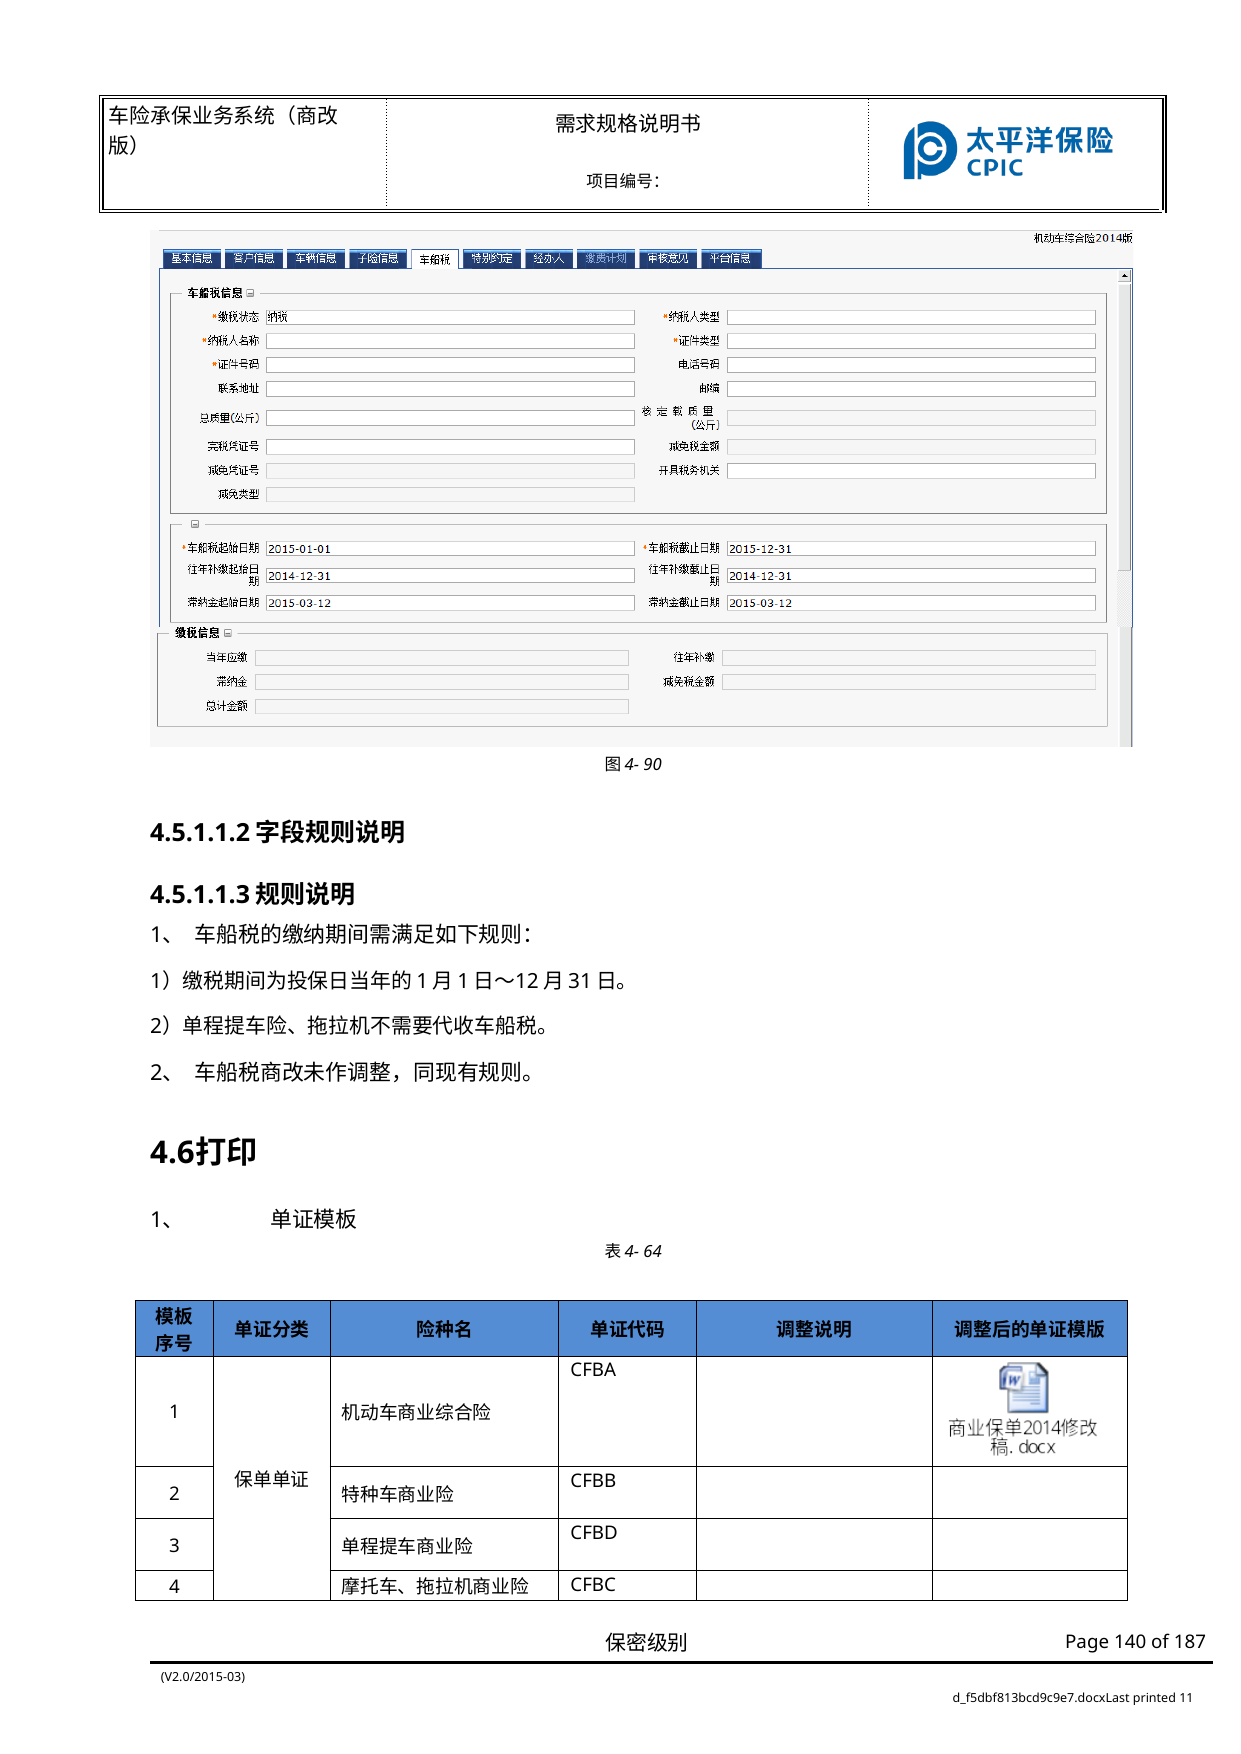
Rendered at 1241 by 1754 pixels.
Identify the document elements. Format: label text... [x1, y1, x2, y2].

subtitle 字段规则说明 [150, 813, 1116, 849]
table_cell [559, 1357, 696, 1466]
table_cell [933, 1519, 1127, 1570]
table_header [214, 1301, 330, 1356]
text 表4- 64 [150, 1240, 1116, 1263]
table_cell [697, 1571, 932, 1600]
subtitle 规则说明 [150, 874, 1116, 910]
list 车船税的缴纳期间需满足如下规则： [150, 917, 1116, 948]
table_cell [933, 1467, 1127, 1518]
list 单证模板 [150, 1202, 1116, 1234]
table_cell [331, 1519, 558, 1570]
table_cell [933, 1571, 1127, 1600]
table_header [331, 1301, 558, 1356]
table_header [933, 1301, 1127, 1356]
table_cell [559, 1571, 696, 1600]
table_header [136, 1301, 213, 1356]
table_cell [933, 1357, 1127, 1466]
list 车船税商改未作调整，同现有规则。 [150, 1055, 1116, 1087]
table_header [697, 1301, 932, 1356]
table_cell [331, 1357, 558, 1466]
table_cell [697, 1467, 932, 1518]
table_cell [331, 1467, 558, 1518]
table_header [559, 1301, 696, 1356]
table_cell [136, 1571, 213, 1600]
picture [900, 117, 1117, 183]
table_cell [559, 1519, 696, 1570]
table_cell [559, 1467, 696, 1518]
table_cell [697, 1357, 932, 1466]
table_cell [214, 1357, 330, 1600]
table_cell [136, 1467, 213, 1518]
subtitle 打印 [150, 1128, 1116, 1173]
text 2）单程提车险、拖拉机不需要代收车船税。 [150, 1009, 1116, 1040]
text 1）缴税期间为投保日当年的1月1日～12月31日。 [150, 964, 1116, 994]
picture [150, 230, 1134, 747]
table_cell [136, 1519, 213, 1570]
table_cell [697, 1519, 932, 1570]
text 图4- 90 [150, 753, 1116, 775]
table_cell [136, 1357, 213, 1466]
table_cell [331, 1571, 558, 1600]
